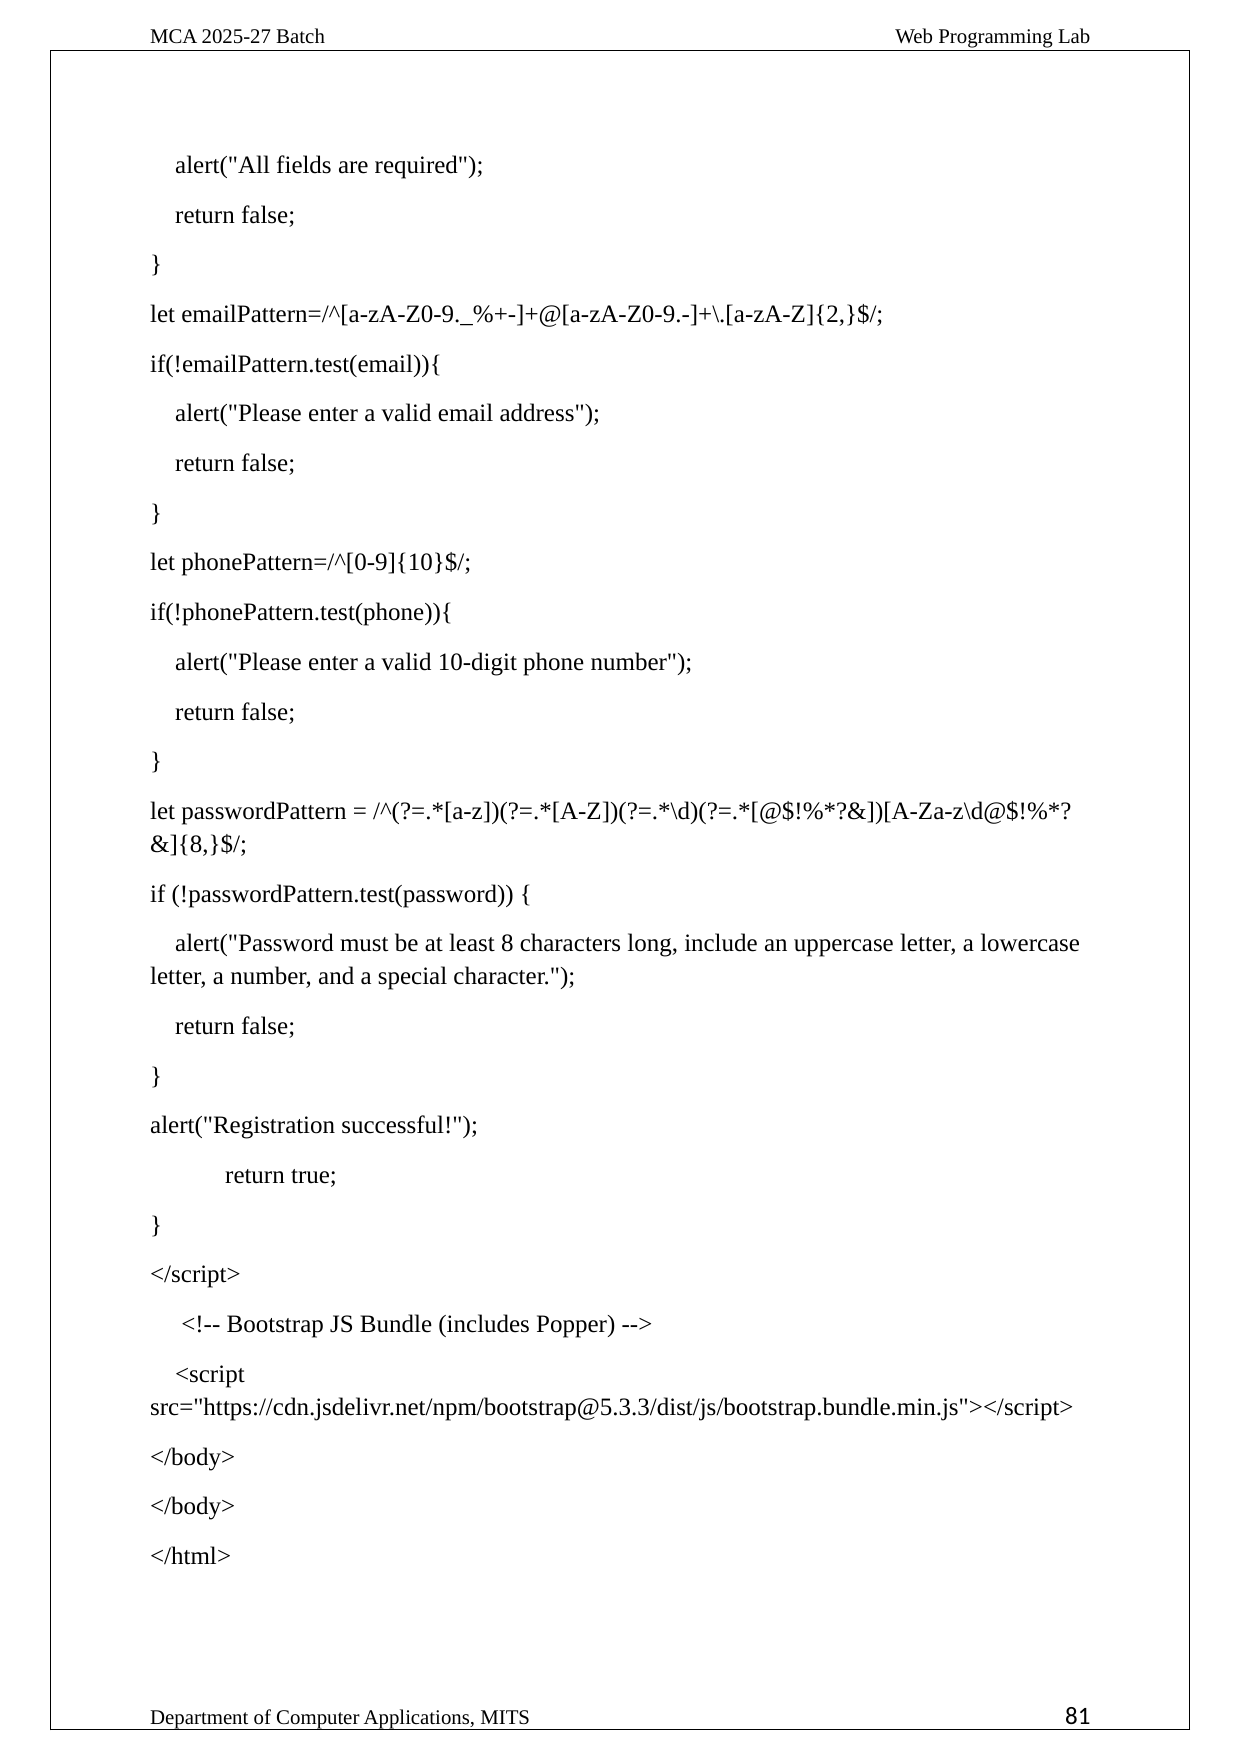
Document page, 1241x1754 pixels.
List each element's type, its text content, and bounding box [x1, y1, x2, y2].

text } [150, 1210, 1090, 1238]
text let emailPattern=/^[a-zA-Z0-9._%+-]+@[a-zA-Z0-9.-]+\.[a-zA-Z]{2,}$/; [150, 299, 1090, 328]
text <script src="https://cdn.jsdelivr.net/npm/bootstrap@5.3.3/dist/js/bootstrap.bundle.min.js"></script> [150, 1359, 1090, 1421]
text if (!passwordPattern.test(password)) { [150, 879, 1090, 907]
text alert("Registration successful!"); [150, 1110, 1090, 1139]
text if(!phonePattern.test(phone)){ [150, 597, 1090, 626]
text return false; [150, 200, 1090, 228]
text </script> [150, 1259, 1090, 1288]
text let phonePattern=/^[0-9]{10}$/; [150, 547, 1090, 576]
text } [150, 249, 1090, 278]
text return false; [150, 1011, 1090, 1040]
text alert("All fields are required"); [150, 150, 1090, 179]
text </body> [150, 1442, 1090, 1470]
text </html> [150, 1541, 1090, 1570]
text } [150, 1061, 1090, 1089]
text </body> [150, 1491, 1090, 1520]
text } [150, 746, 1090, 775]
text <!-- Bootstrap JS Bundle (includes Popper) --> [150, 1309, 1090, 1338]
text } [150, 498, 1090, 527]
text return false; [150, 448, 1090, 477]
text alert("Please enter a valid email address"); [150, 398, 1090, 427]
text alert("Please enter a valid 10-digit phone number"); [150, 647, 1090, 676]
text if(!emailPattern.test(email)){ [150, 349, 1090, 377]
text alert("Password must be at least 8 characters long, include an uppercase letter, a lowercase letter, a number, and a special character."); [150, 928, 1090, 990]
text let passwordPattern = /^(?=.*[a-z])(?=.*[A-Z])(?=.*\d)(?=.*[@$!%*?&])[A-Za-z\d@$!%*?&]{8,}$/; [150, 796, 1090, 858]
text return true; [150, 1160, 1090, 1189]
text return false; [150, 697, 1090, 725]
